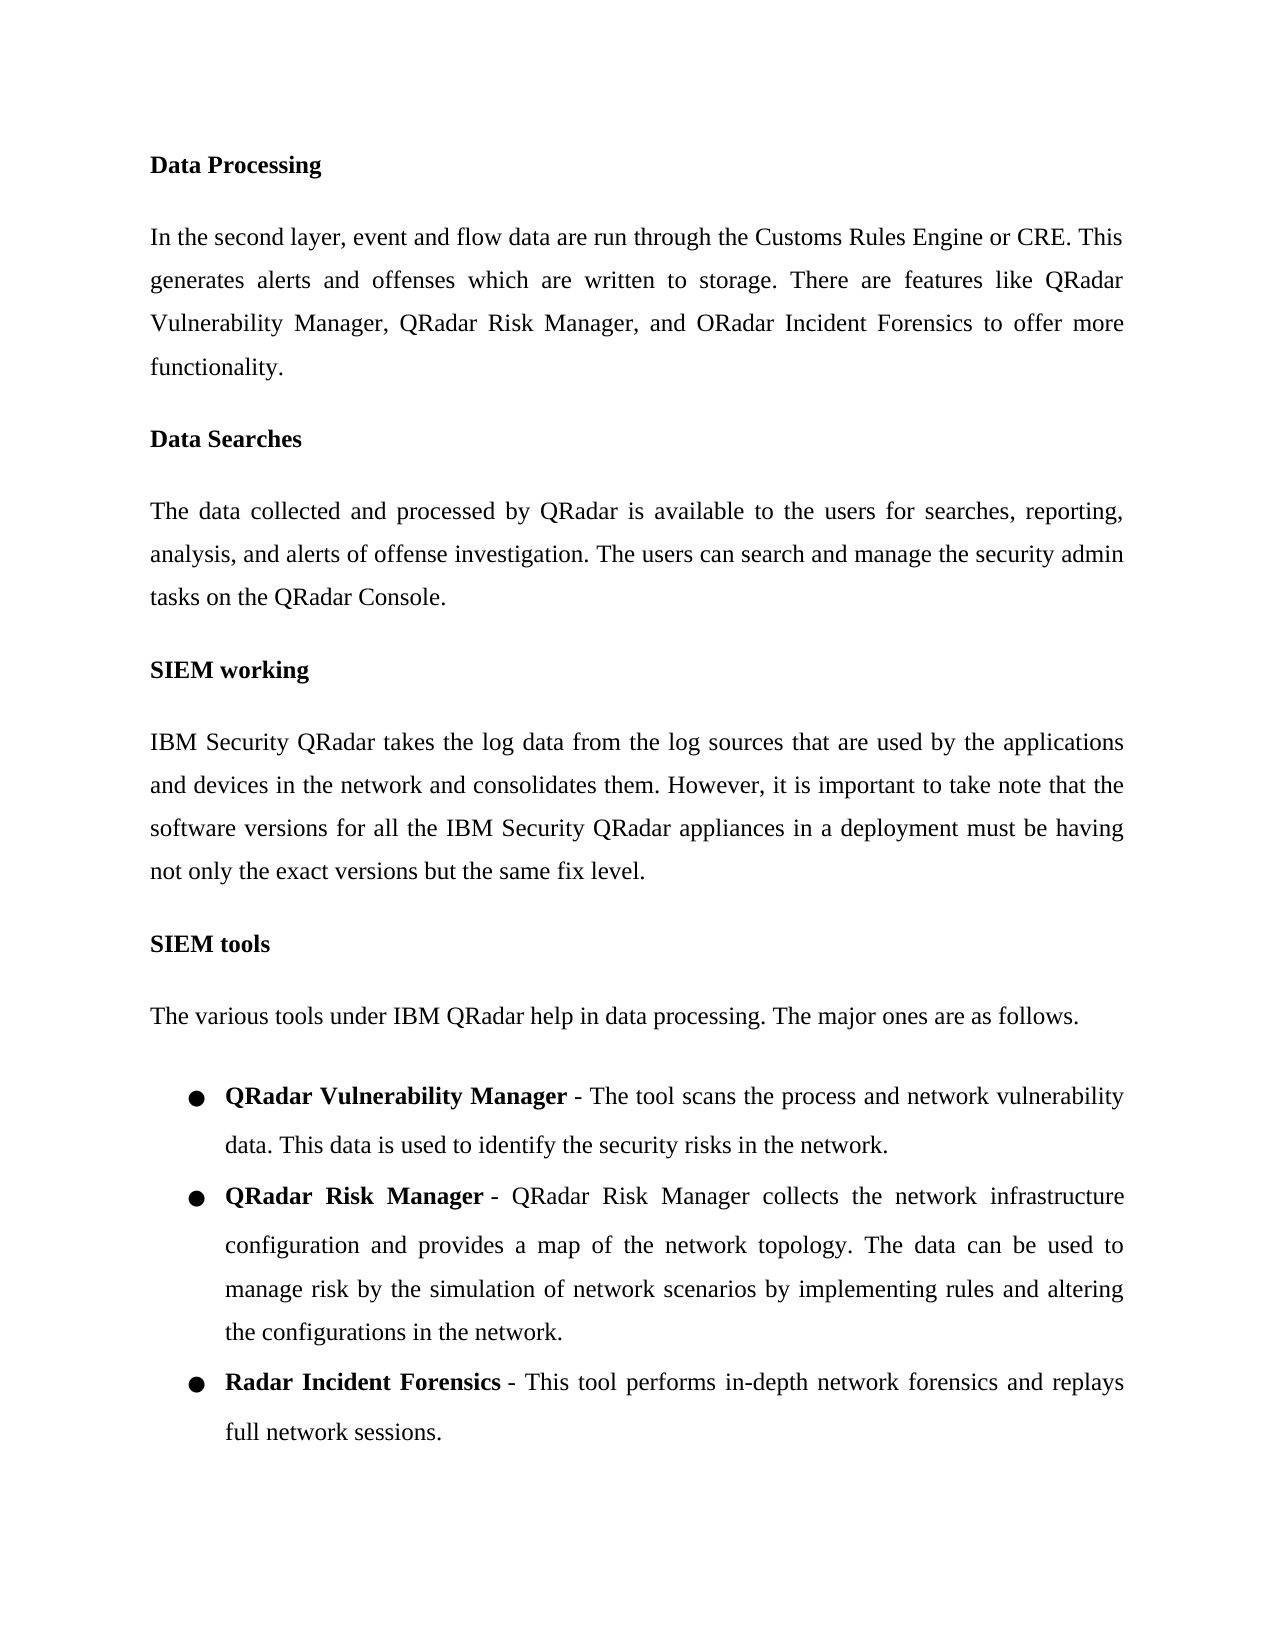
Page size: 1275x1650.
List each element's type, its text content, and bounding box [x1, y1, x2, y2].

list QRadar Risk Manager - QRadar Risk Manager collects the network infrastructure configuration and provides a map of the network topology. The data can be used to manage risk by the simulation of network scenarios by implementing rules and altering the configurations in the network. [187, 1173, 1125, 1346]
text In the second layer, event and flow data are run through the Customs Rules Engine or CRE. This generates alerts and offenses which are written to storage. There are features like QRadar Vulnerability Manager, QRadar Risk Manager, and ORadar Incident Forensics to offer more functionality. [150, 222, 1125, 380]
list Radar Incident Forensics - This tool performs in-depth network forensics and replays full network sessions. [187, 1360, 1125, 1446]
subtitle SIEM tools [150, 929, 1125, 957]
text The data collected and processed by QRadar is available to the users for searches, reporting, analysis, and alerts of offense investigation. The users can search and manage the security admin tasks on the QRadar Console. [150, 496, 1125, 611]
subtitle SIEM working [150, 655, 1125, 683]
text IBM Security QRadar takes the log data from the log sources that are used by the applications and devices in the network and consolidates them. However, it is important to take note that the software versions for all the IBM Security QRadar appliances in a deployment must be having not only the exact versions but the same fix level. [150, 727, 1125, 885]
text The various tools under IBM QRadar help in data processing. The major ones are as follows. [150, 1001, 1125, 1030]
list QRadar Vulnerability Manager - The tool scans the process and network vulnerability data. This data is used to identify the security risks in the network. [187, 1073, 1125, 1159]
subtitle Data Searches [150, 424, 1125, 453]
subtitle Data Processing [150, 150, 1125, 179]
